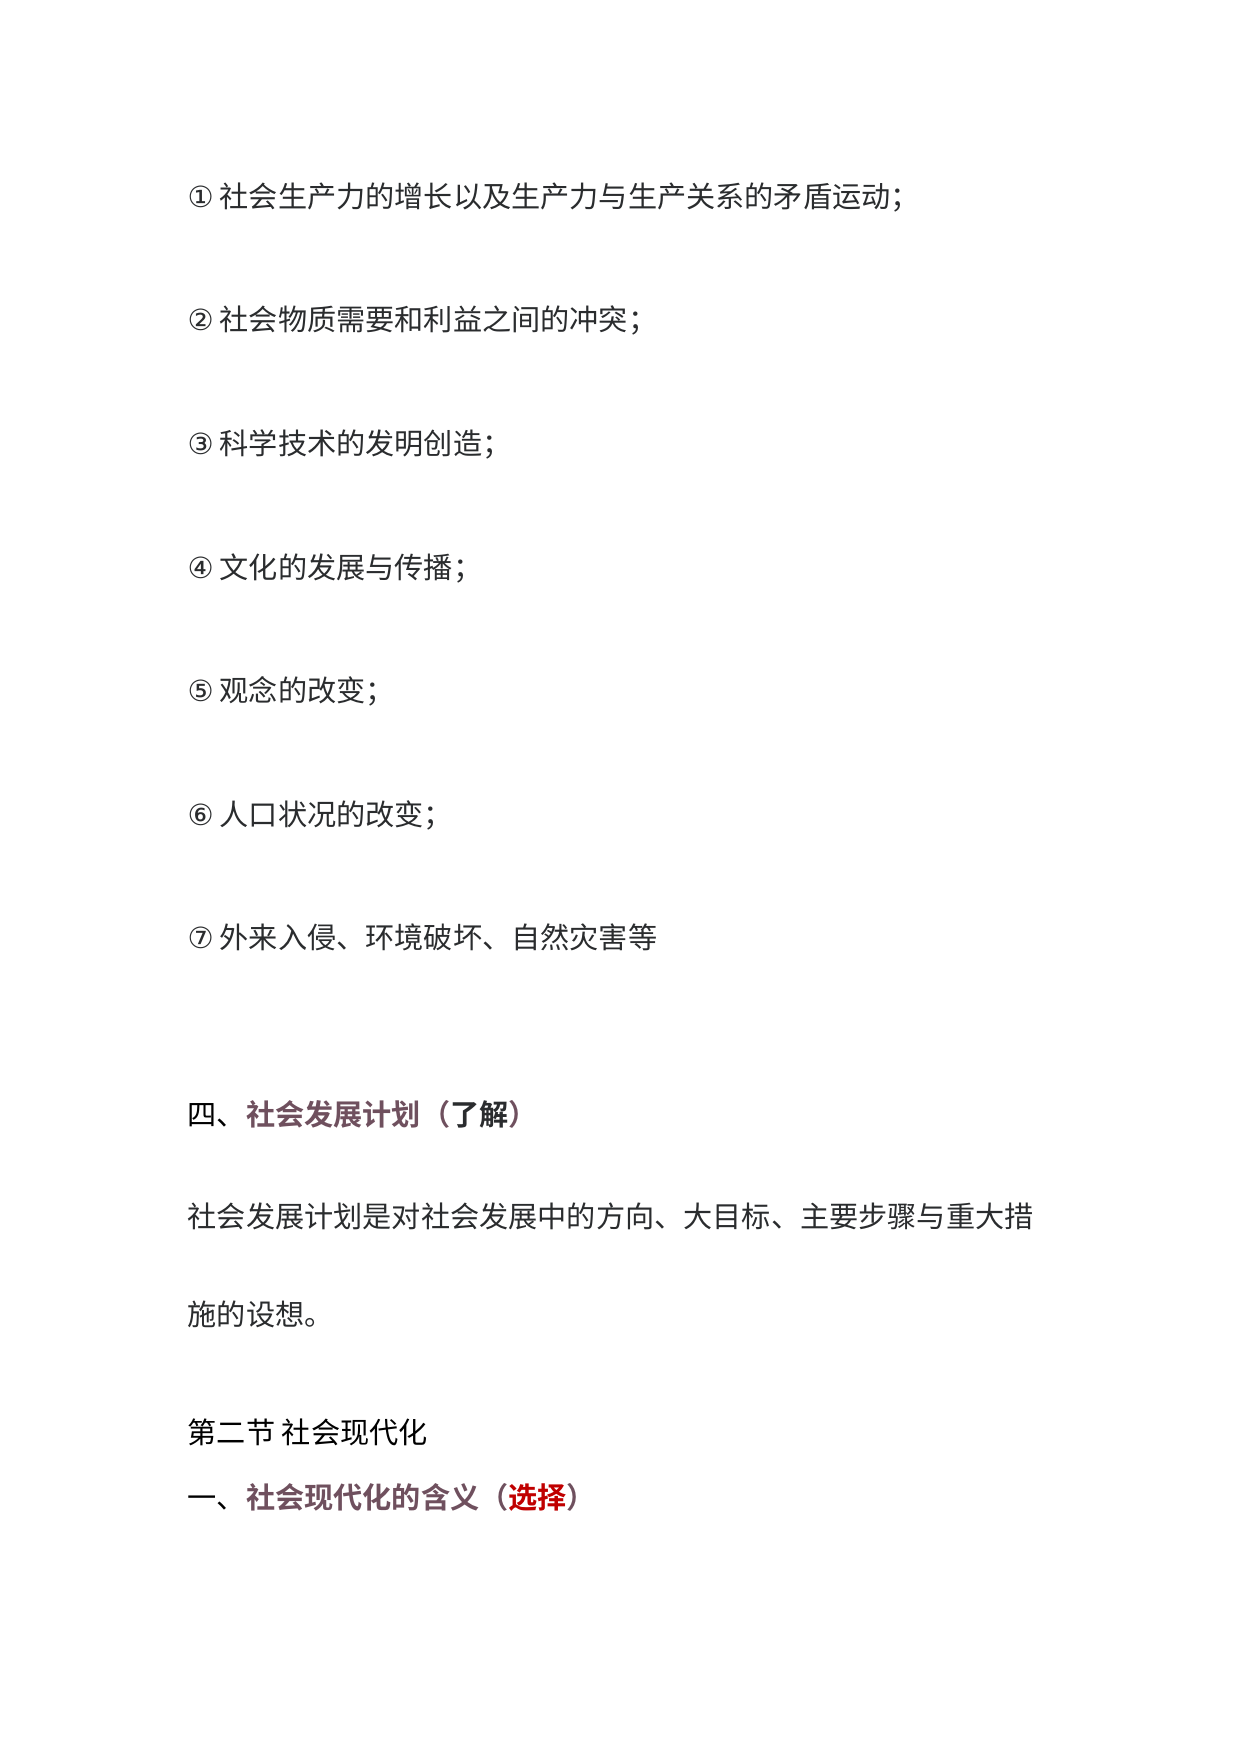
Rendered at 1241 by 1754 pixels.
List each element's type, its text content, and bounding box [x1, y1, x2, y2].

text ②社会物质需要和利益之间的冲突； [187, 286, 1053, 351]
text ①社会生产力的增长以及生产力与生产关系的矛盾运动； [187, 162, 1053, 227]
text ③科学技术的发明创造； [187, 409, 1053, 474]
text 社会发展计划是对社会发展中的方向、大目标、主要步骤与重大措施的设想。 [187, 1182, 1053, 1345]
text ④文化的发展与传播； [187, 533, 1053, 598]
text ⑤观念的改变； [187, 657, 1053, 722]
text ⑦外来入侵、环境破坏、自然灾害等 [187, 904, 1053, 969]
list 社会现代化 [187, 1398, 1053, 1463]
text 四、社会发展计划（了解） [187, 1080, 1053, 1145]
text 一、社会现代化的含义（选择） [187, 1463, 1053, 1528]
text ⑥人口状况的改变； [187, 780, 1053, 845]
